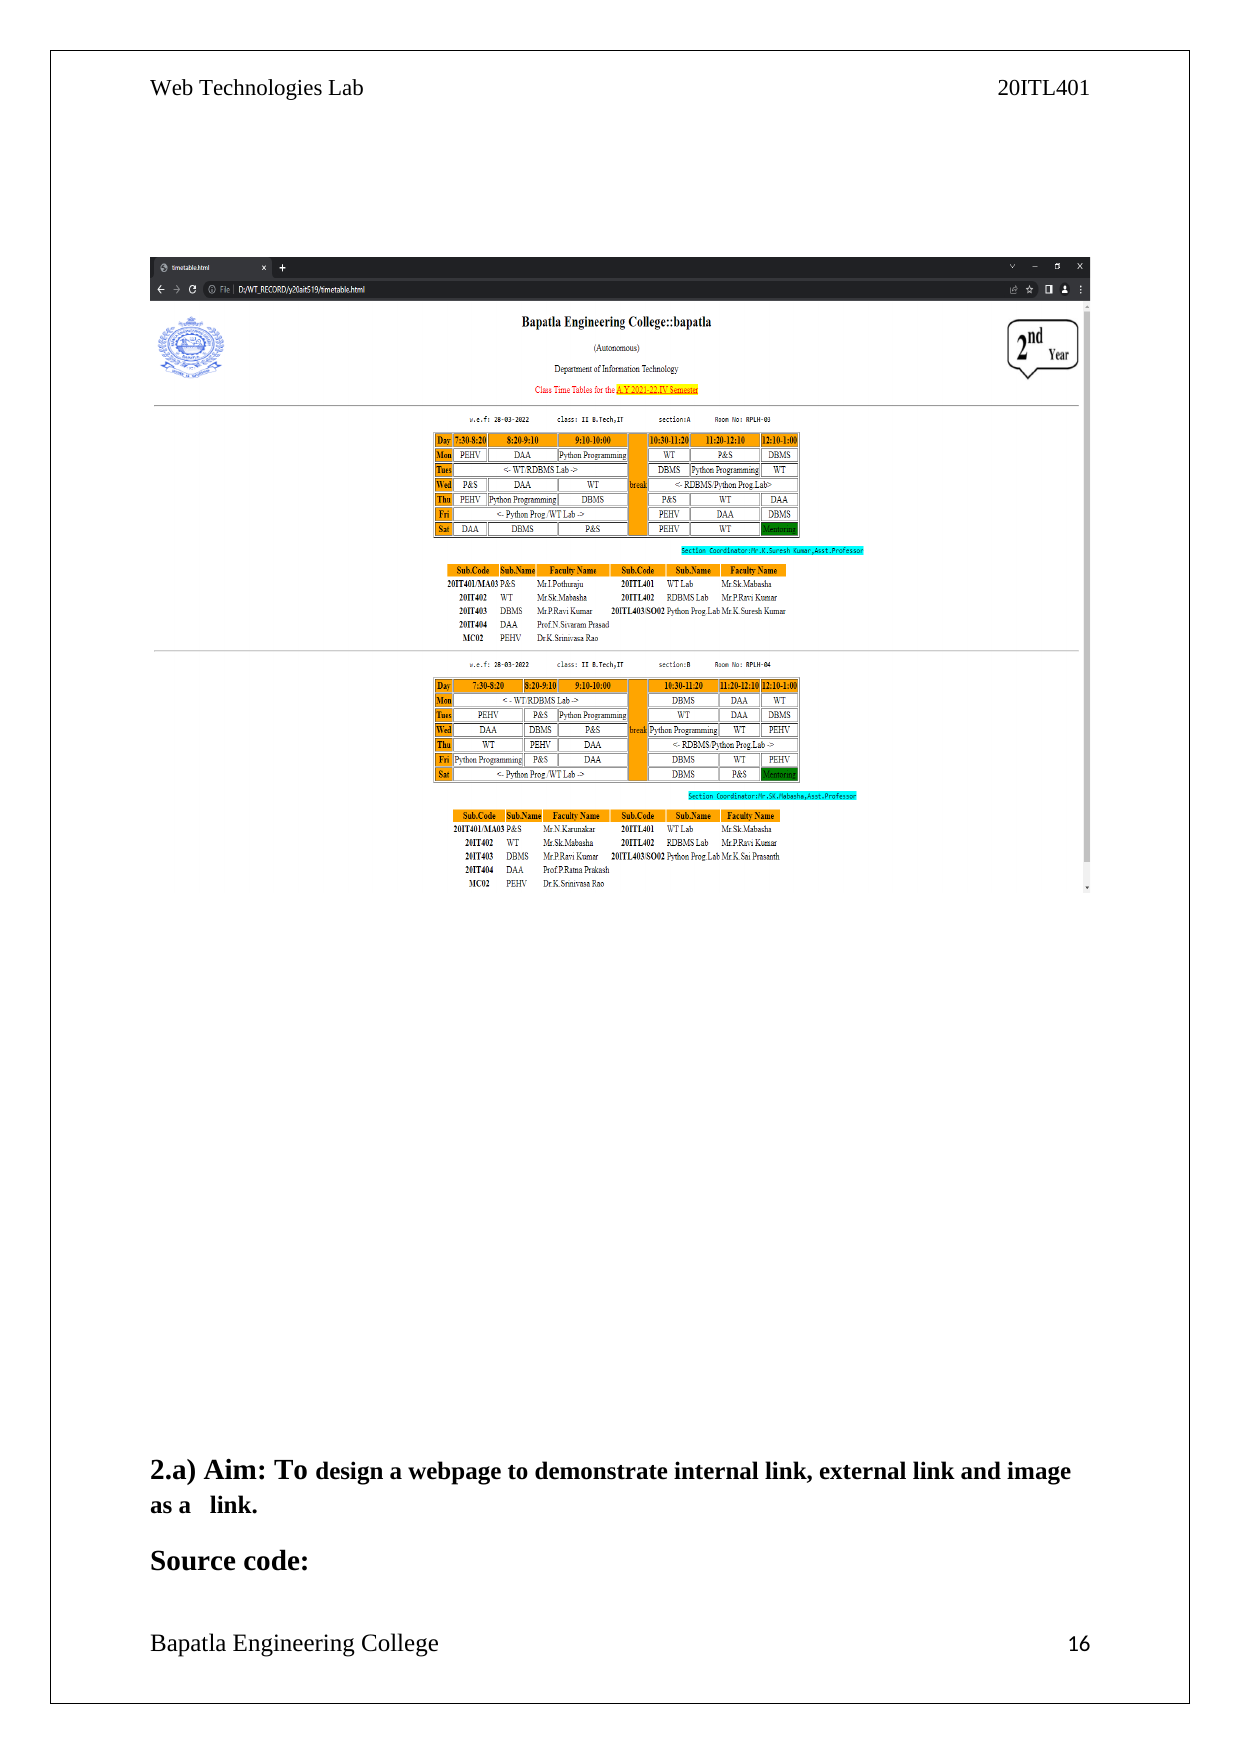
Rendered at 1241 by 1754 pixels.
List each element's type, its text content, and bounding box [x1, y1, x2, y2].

text 2.a) Aim: To design a webpage to demonstrate internal link, external link and image as a link. [150, 1452, 1090, 1518]
picture [150, 257, 1091, 893]
text Source code: [150, 1543, 1090, 1577]
